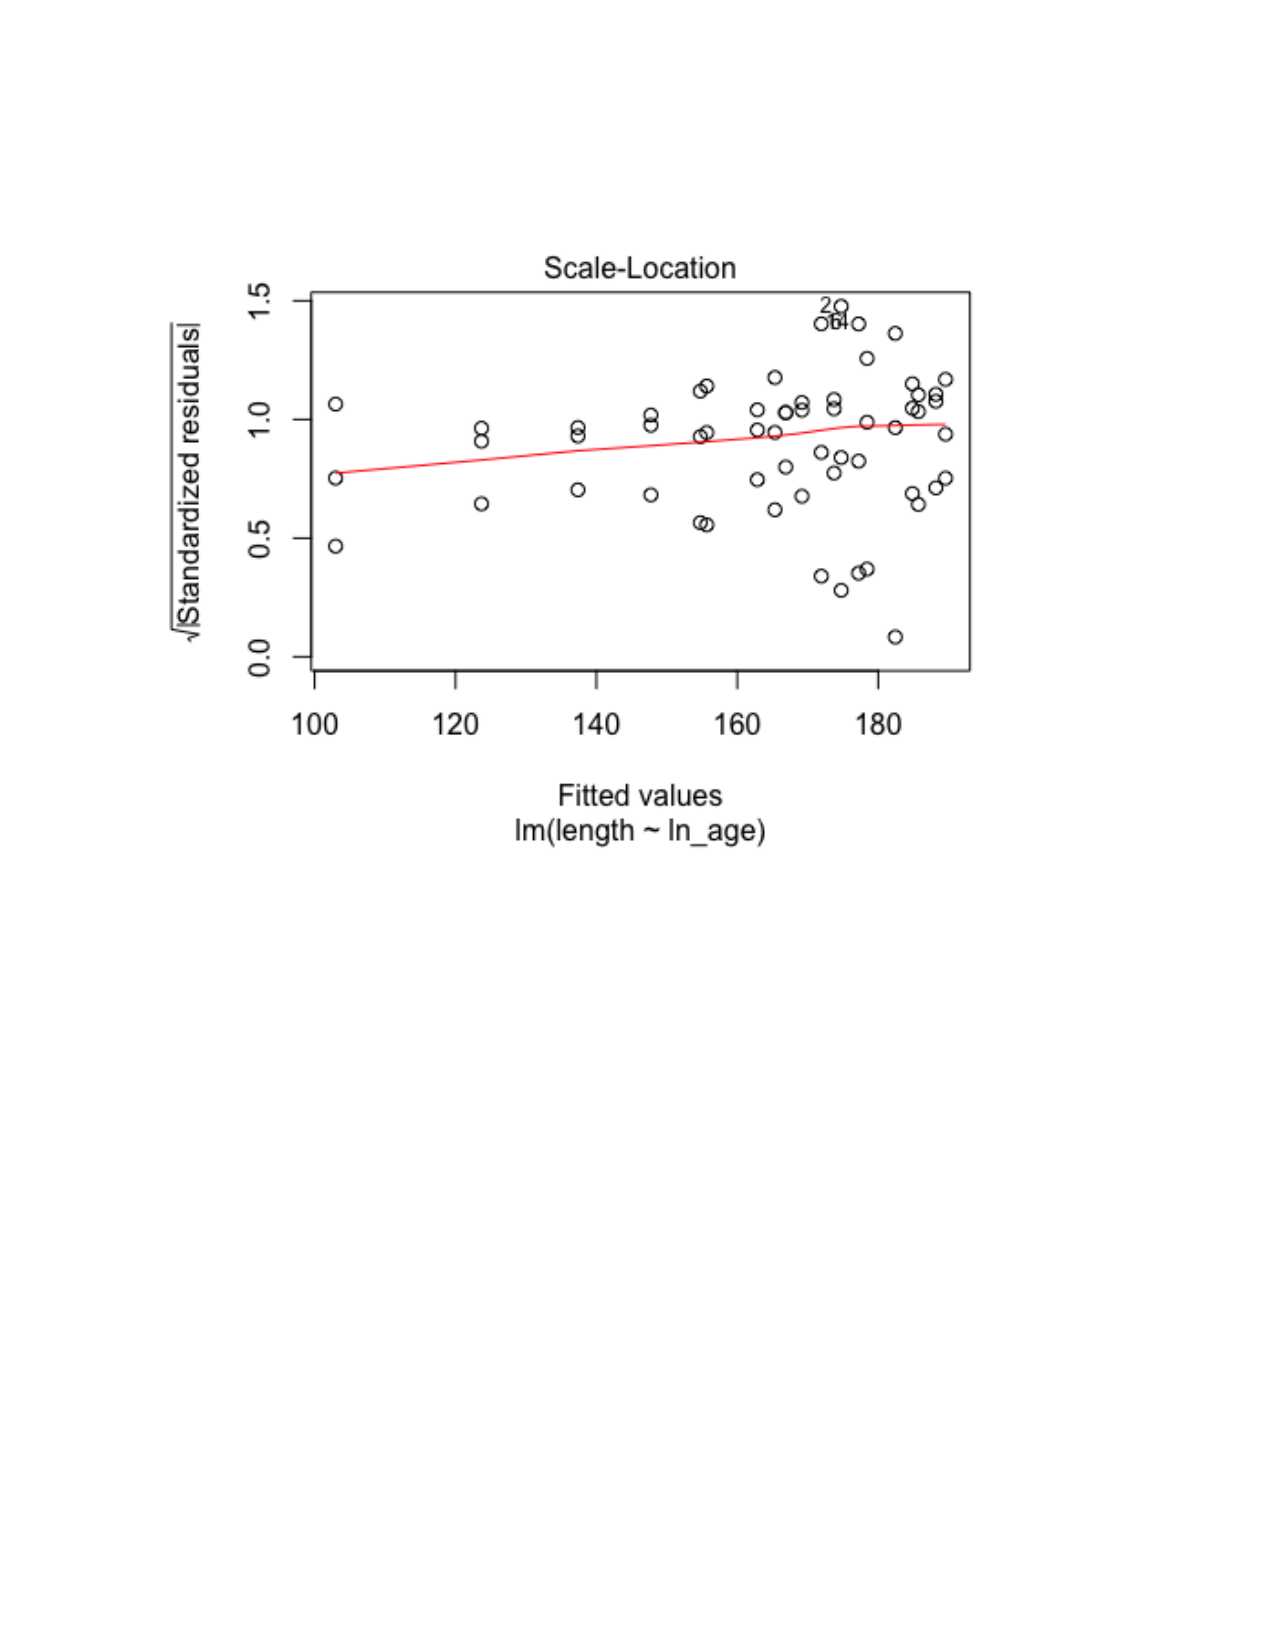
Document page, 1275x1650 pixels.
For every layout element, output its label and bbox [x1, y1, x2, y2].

picture [168, 150, 1044, 850]
